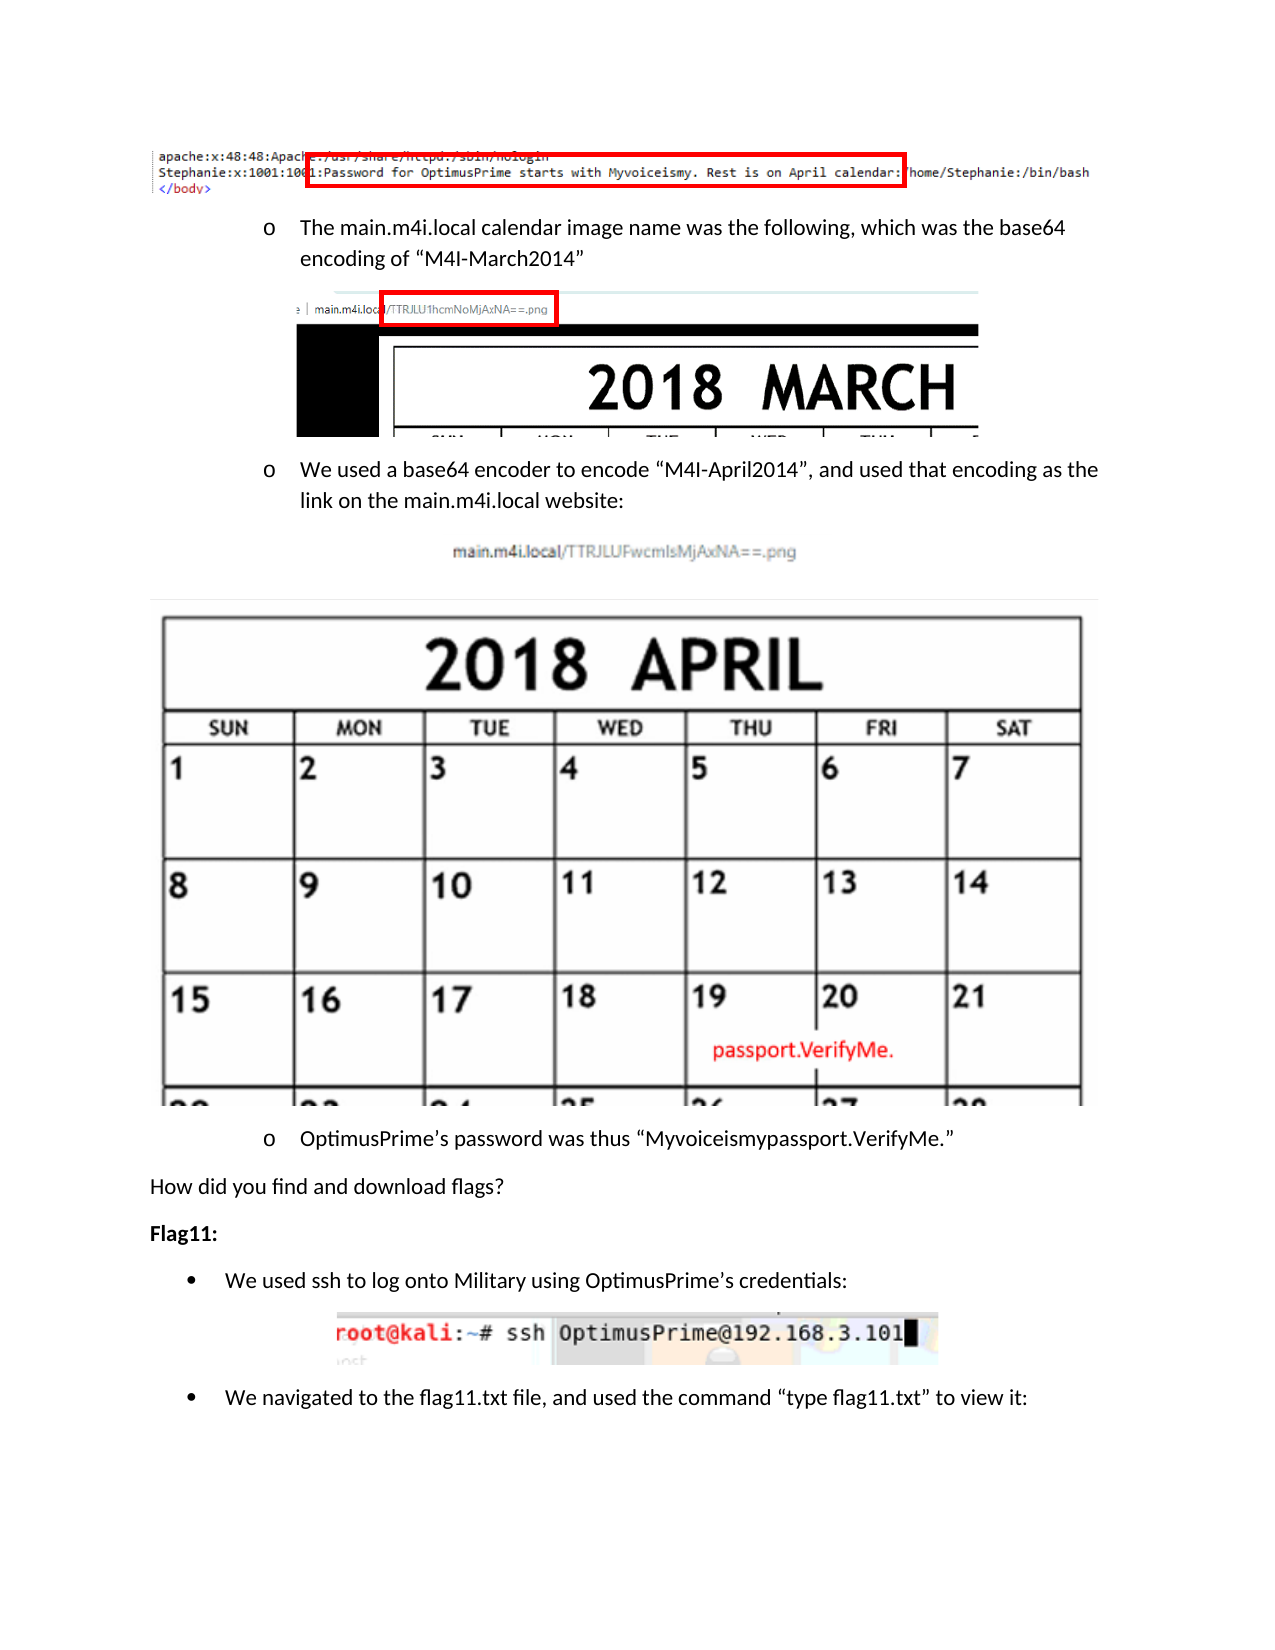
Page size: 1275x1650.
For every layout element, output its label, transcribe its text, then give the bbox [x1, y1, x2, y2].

text Flag11: [150, 1219, 1125, 1247]
list We used ssh to log onto Military using OptimusPrime’s credentials: [187, 1266, 1125, 1294]
picture [150, 150, 1125, 194]
list The main.m4i.local calendar image name was the following, which was the base64 encoding of “M4I-March2014” [262, 213, 1125, 272]
picture [150, 599, 1099, 1106]
list We used a base64 encoder to encode “M4I-April2014”, and used that encoding as the link on the main.m4i.local website: [262, 455, 1125, 514]
picture [384, 295, 554, 323]
list OptimusPrime’s password was thus “Myvoiceismypassport.VerifyMe.” [262, 1124, 1125, 1153]
picture [296, 291, 979, 437]
picture [442, 533, 833, 581]
list We navigated to the flag11.txt file, and used the command “type flag11.txt” to view it: [187, 1383, 1125, 1411]
text How did you find and download flags? [150, 1172, 1125, 1200]
picture [336, 1312, 939, 1365]
